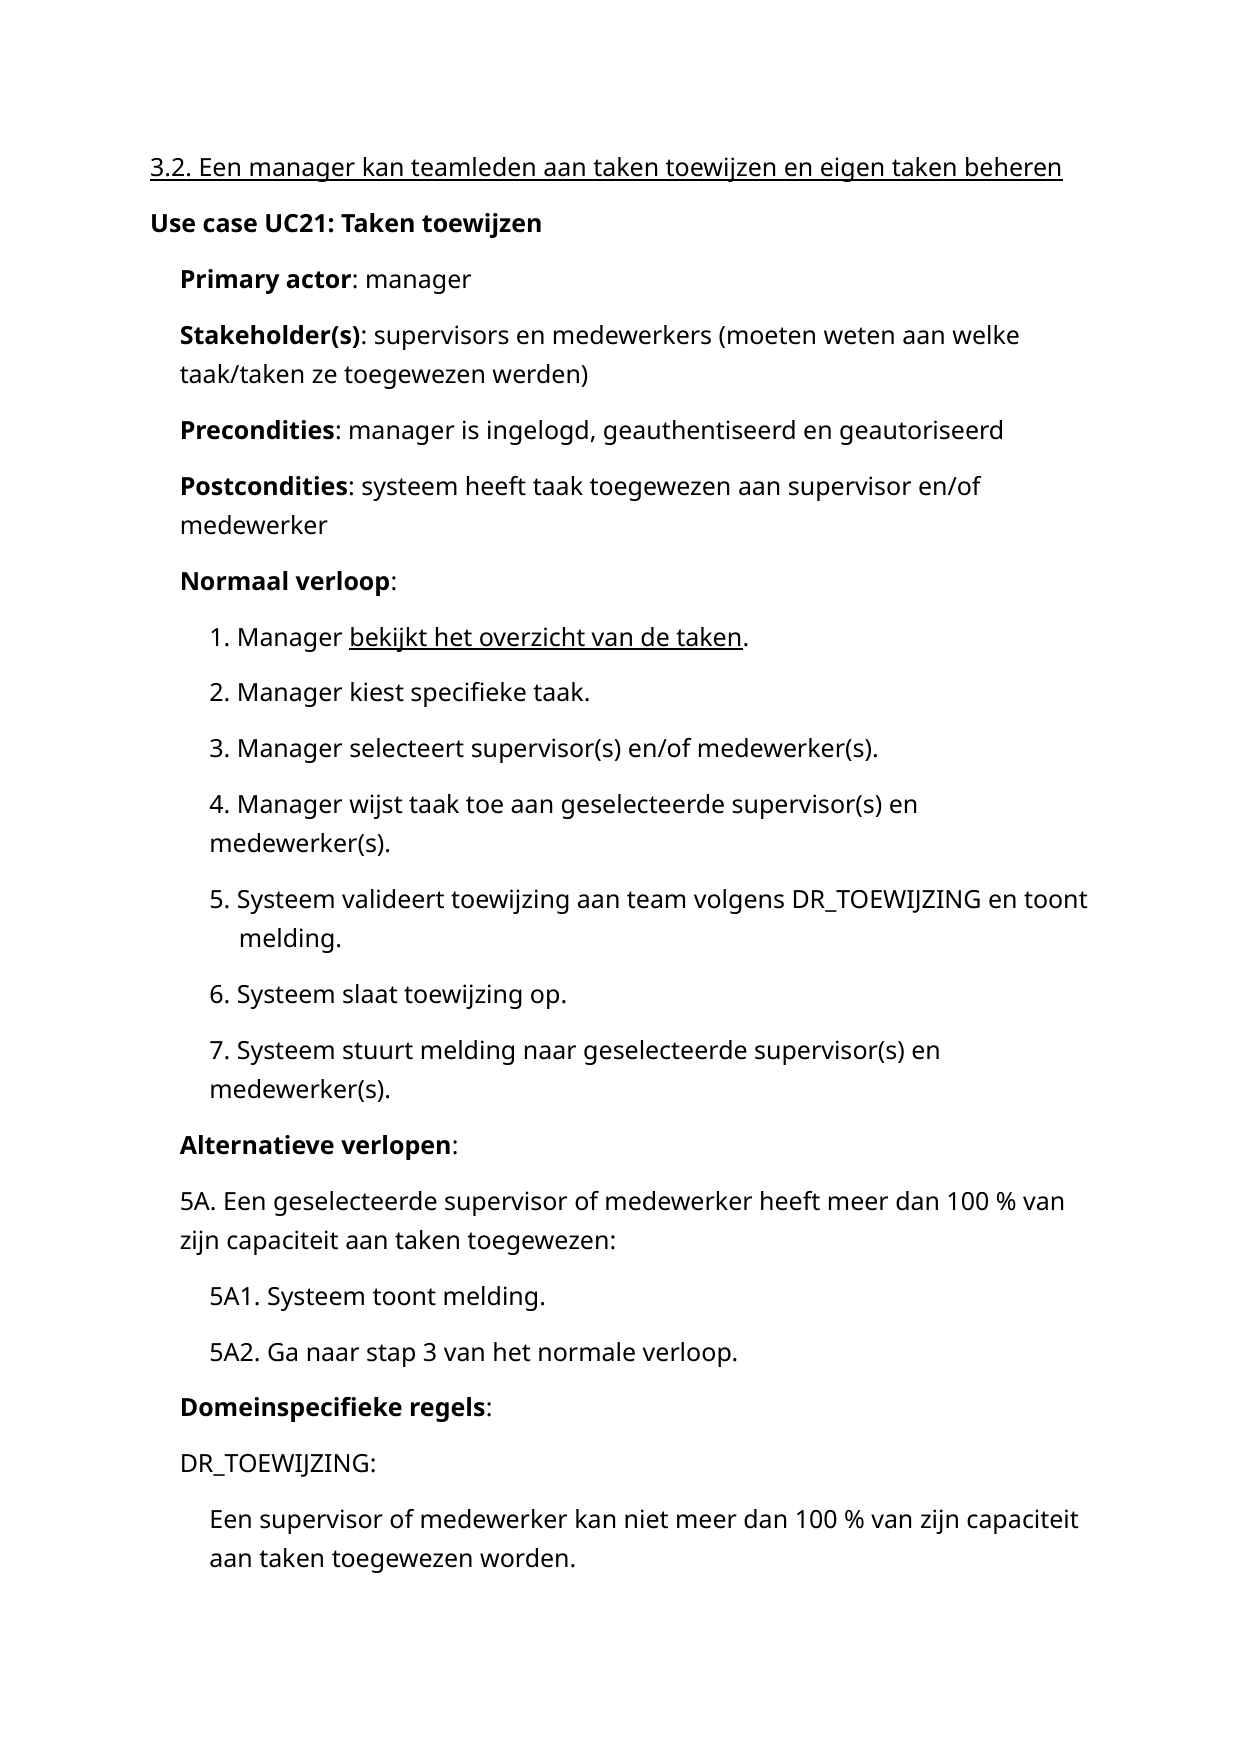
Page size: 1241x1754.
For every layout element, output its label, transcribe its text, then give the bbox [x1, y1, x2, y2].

text Stakeholder(s): supervisors en medewerkers (moeten weten aan welke taak/taken ze toegewezen werden) [179, 317, 1090, 391]
text 3.2. Een manager kan teamleden aan taken toewijzen en eigen taken beheren [150, 150, 1090, 184]
text 5. Systeem valideert toewijzing aan team volgens DR_TOEWIJZING en toont melding. [209, 882, 1090, 955]
text Use case UC21: Taken toewijzen [150, 206, 1090, 240]
text DR_TOEWIJZING: [179, 1446, 1090, 1480]
text 4. Manager wijst taak toe aan geselecteerde supervisor(s) en medewerker(s). [209, 787, 1090, 860]
text 5A2. Ga naar stap 3 van het normale verloop. [209, 1334, 1090, 1368]
text Precondities: manager is ingelogd, geauthentiseerd en geautoriseerd [179, 412, 1090, 447]
text Postcondities: systeem heeft taak toegewezen aan supervisor en/of medewerker [179, 468, 1090, 542]
text Een supervisor of medewerker kan niet meer dan 100 % van zijn capaciteit aan taken toegewezen worden. [209, 1502, 1090, 1575]
text 3. Manager selecteert supervisor(s) en/of medewerker(s). [209, 731, 1090, 765]
text 1. Manager bekijkt het overzicht van de taken. [209, 619, 1090, 653]
text Normaal verloop: [179, 563, 1090, 597]
text 2. Manager kiest specifieke taak. [209, 675, 1090, 709]
text Primary actor: manager [179, 262, 1090, 296]
text 5A1. Systeem toont melding. [209, 1278, 1090, 1312]
text Domeinspecifieke regels: [179, 1390, 1090, 1424]
text 7. Systeem stuurt melding naar geselecteerde supervisor(s) en medewerker(s). [209, 1032, 1090, 1106]
text 6. Systeem slaat toewijzing op. [209, 977, 1090, 1011]
text Alternatieve verlopen: [179, 1127, 1090, 1162]
text 5A. Een geselecteerde supervisor of medewerker heeft meer dan 100 % van zijn capaciteit aan taken toegewezen: [179, 1183, 1090, 1257]
